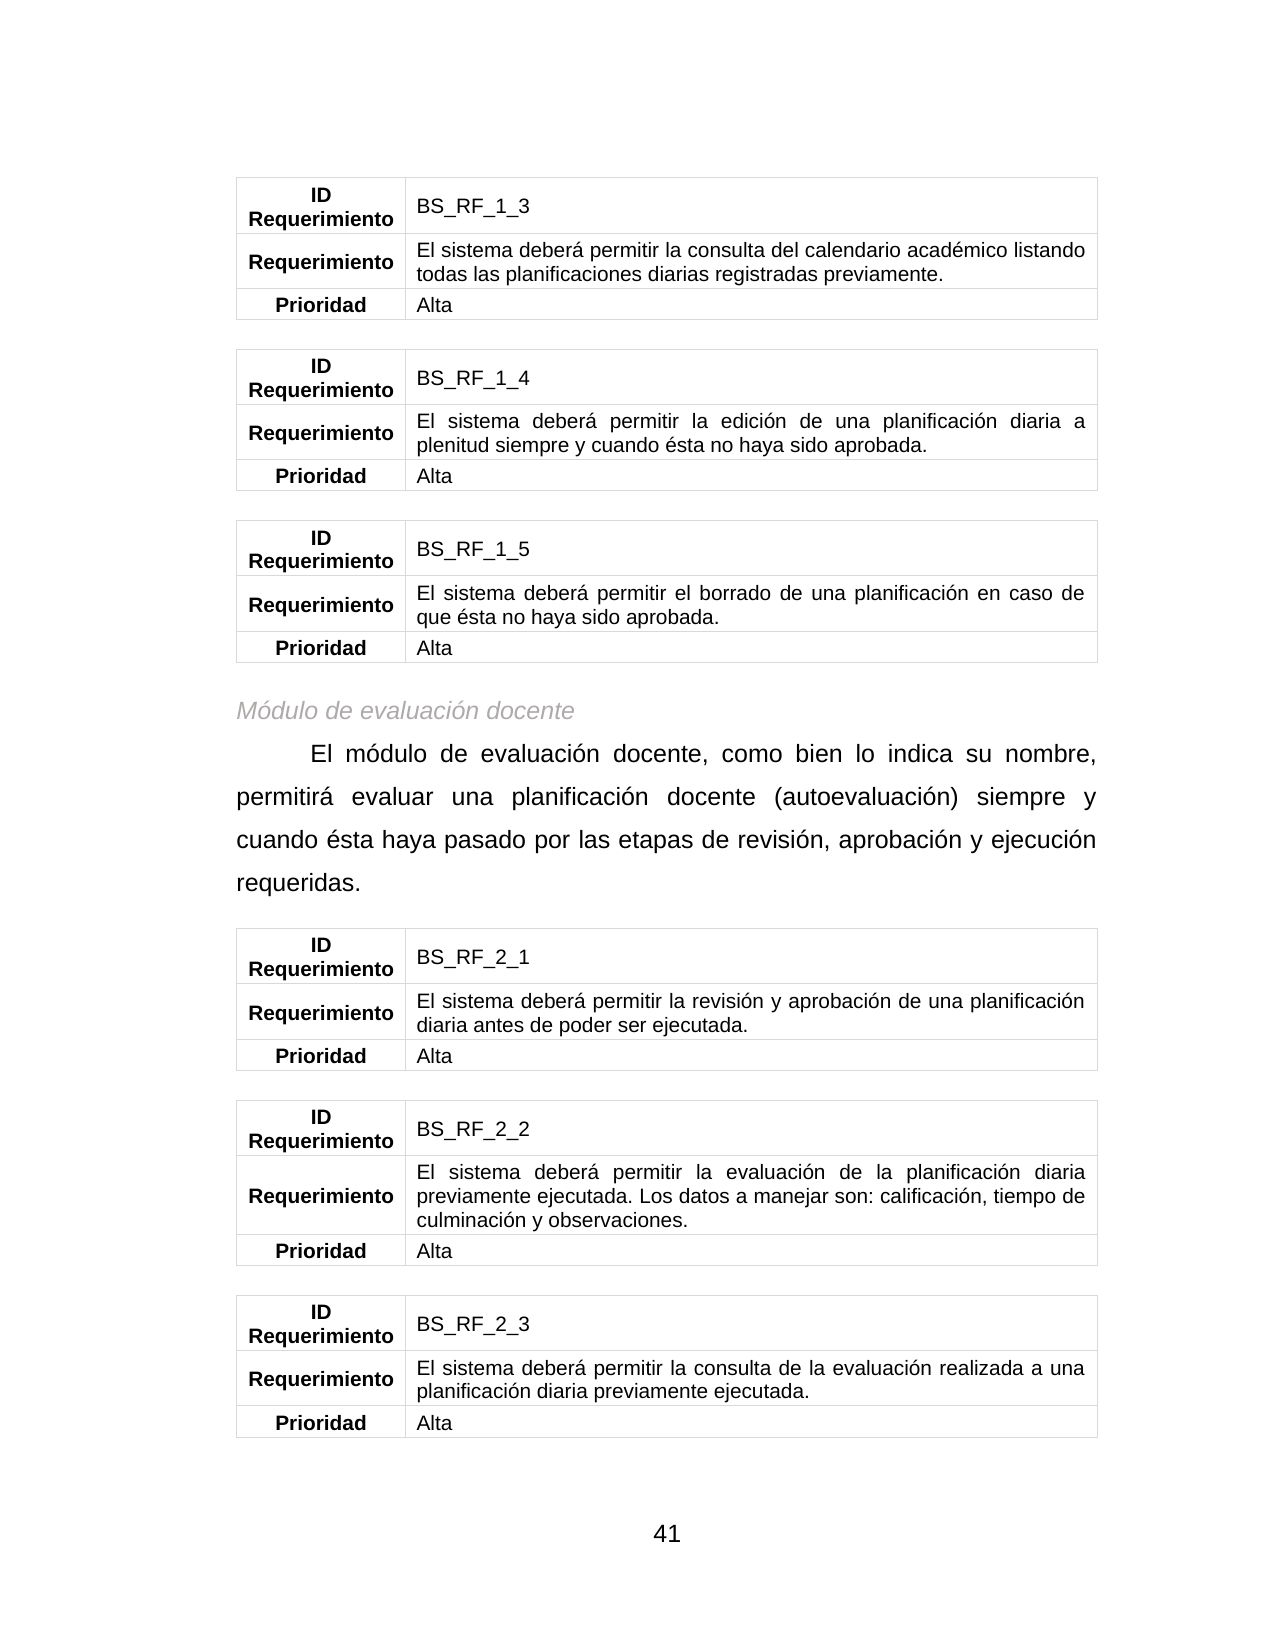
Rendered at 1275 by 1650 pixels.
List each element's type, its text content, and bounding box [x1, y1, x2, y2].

table_cell Alta [406, 289, 1097, 319]
table_cell El sistema deberá permitir la edición de una planificación diaria a plenitud siempre y cuando ésta no haya sido aprobada. [406, 405, 1097, 459]
table_header BS_RF_2_1 [406, 929, 1097, 983]
table_cell El sistema deberá permitir la consulta del calendario académico listando todas las planificaciones diarias registradas previamente. [406, 234, 1097, 288]
table_cell Alta [406, 1235, 1097, 1265]
table_header BS_RF_2_2 [406, 1101, 1097, 1155]
table_cell Alta [406, 460, 1097, 490]
table_cell Requerimiento [237, 1351, 405, 1405]
table_cell Requerimiento [237, 576, 405, 631]
table_cell El sistema deberá permitir la consulta de la evaluación realizada a una planificación diaria previamente ejecutada. [406, 1351, 1097, 1405]
table_cell Requerimiento [237, 984, 405, 1038]
text El módulo de evaluación docente, como bien lo indica su nombre, permitirá evaluar una planificación docente (autoevaluación) siempre y cuando ésta haya pasado por las etapas de revisión, aprobación y ejecución requeridas. [236, 739, 1098, 897]
subtitle Módulo de evaluación docente [236, 696, 1098, 724]
table_header ID Requerimiento [237, 1296, 405, 1350]
table_cell Prioridad [237, 1235, 405, 1265]
table_header BS_RF_1_3 [406, 178, 1097, 232]
table_header BS_RF_1_4 [406, 350, 1097, 404]
table_header ID Requerimiento [237, 521, 405, 575]
table_cell El sistema deberá permitir el borrado de una planificación en caso de que ésta no haya sido aprobada. [406, 576, 1097, 631]
table_cell Alta [406, 1406, 1097, 1437]
table_cell Requerimiento [237, 234, 405, 288]
table_cell Alta [406, 632, 1097, 662]
table_header ID Requerimiento [237, 1101, 405, 1155]
table_cell Prioridad [237, 632, 405, 662]
table_cell Alta [406, 1040, 1097, 1070]
table_cell El sistema deberá permitir la revisión y aprobación de una planificación diaria antes de poder ser ejecutada. [406, 984, 1097, 1038]
table_cell Prioridad [237, 460, 405, 490]
table_cell Prioridad [237, 1406, 405, 1437]
table_header BS_RF_1_5 [406, 521, 1097, 575]
table_cell Prioridad [237, 289, 405, 319]
table_header BS_RF_2_3 [406, 1296, 1097, 1350]
table_header ID Requerimiento [237, 929, 405, 983]
table_cell Prioridad [237, 1040, 405, 1070]
table_header ID Requerimiento [237, 350, 405, 404]
table_cell Requerimiento [237, 405, 405, 459]
table_cell El sistema deberá permitir la evaluación de la planificación diaria previamente ejecutada. Los datos a manejar son: calificación, tiempo de culminación y observaciones. [406, 1156, 1097, 1234]
table_cell Requerimiento [237, 1156, 405, 1234]
table_header ID Requerimiento [237, 178, 405, 232]
